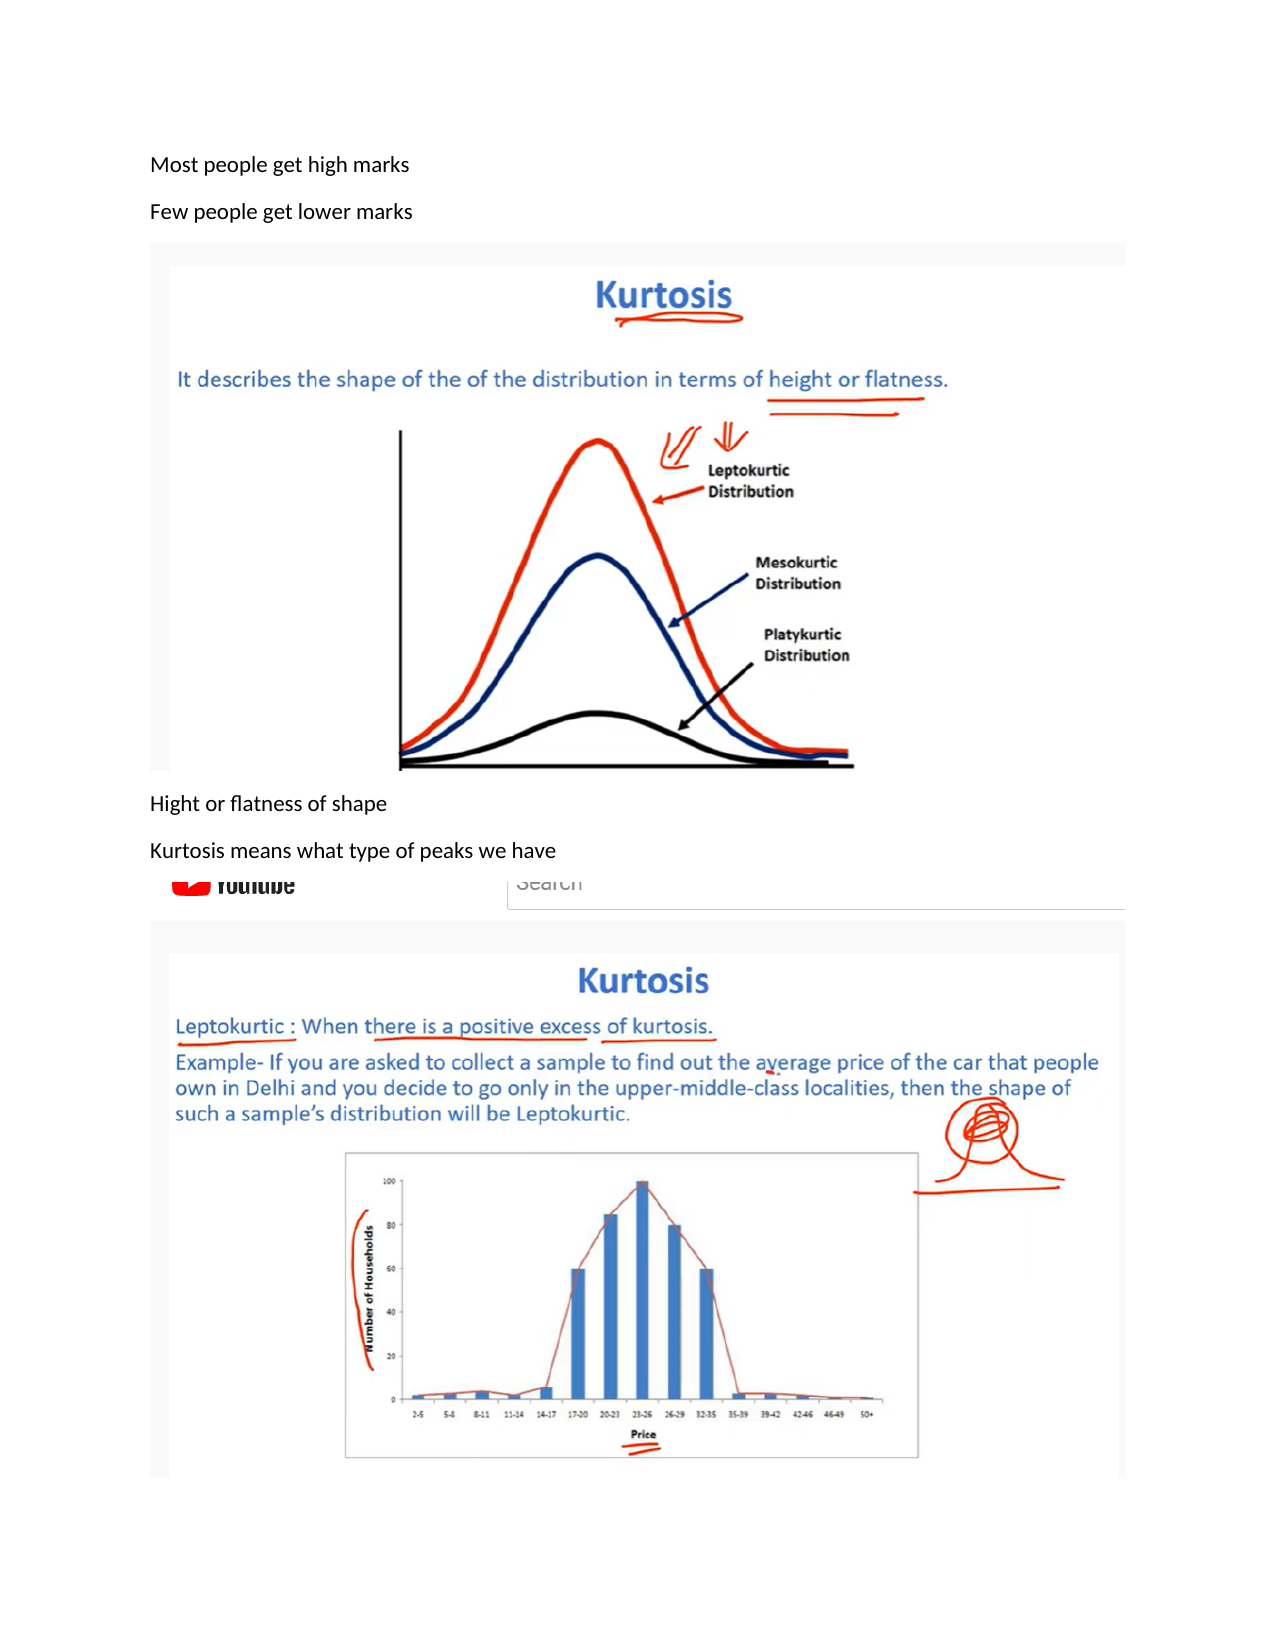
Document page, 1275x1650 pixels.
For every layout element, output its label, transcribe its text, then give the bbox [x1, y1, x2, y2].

text Hight or flatness of shape [150, 789, 1125, 817]
text Kurtosis means what type of peaks we have [150, 836, 1125, 864]
text Most people get high marks [150, 150, 1125, 178]
text Few people get lower marks [150, 197, 1125, 225]
picture [150, 882, 1125, 1477]
picture [150, 243, 1125, 771]
